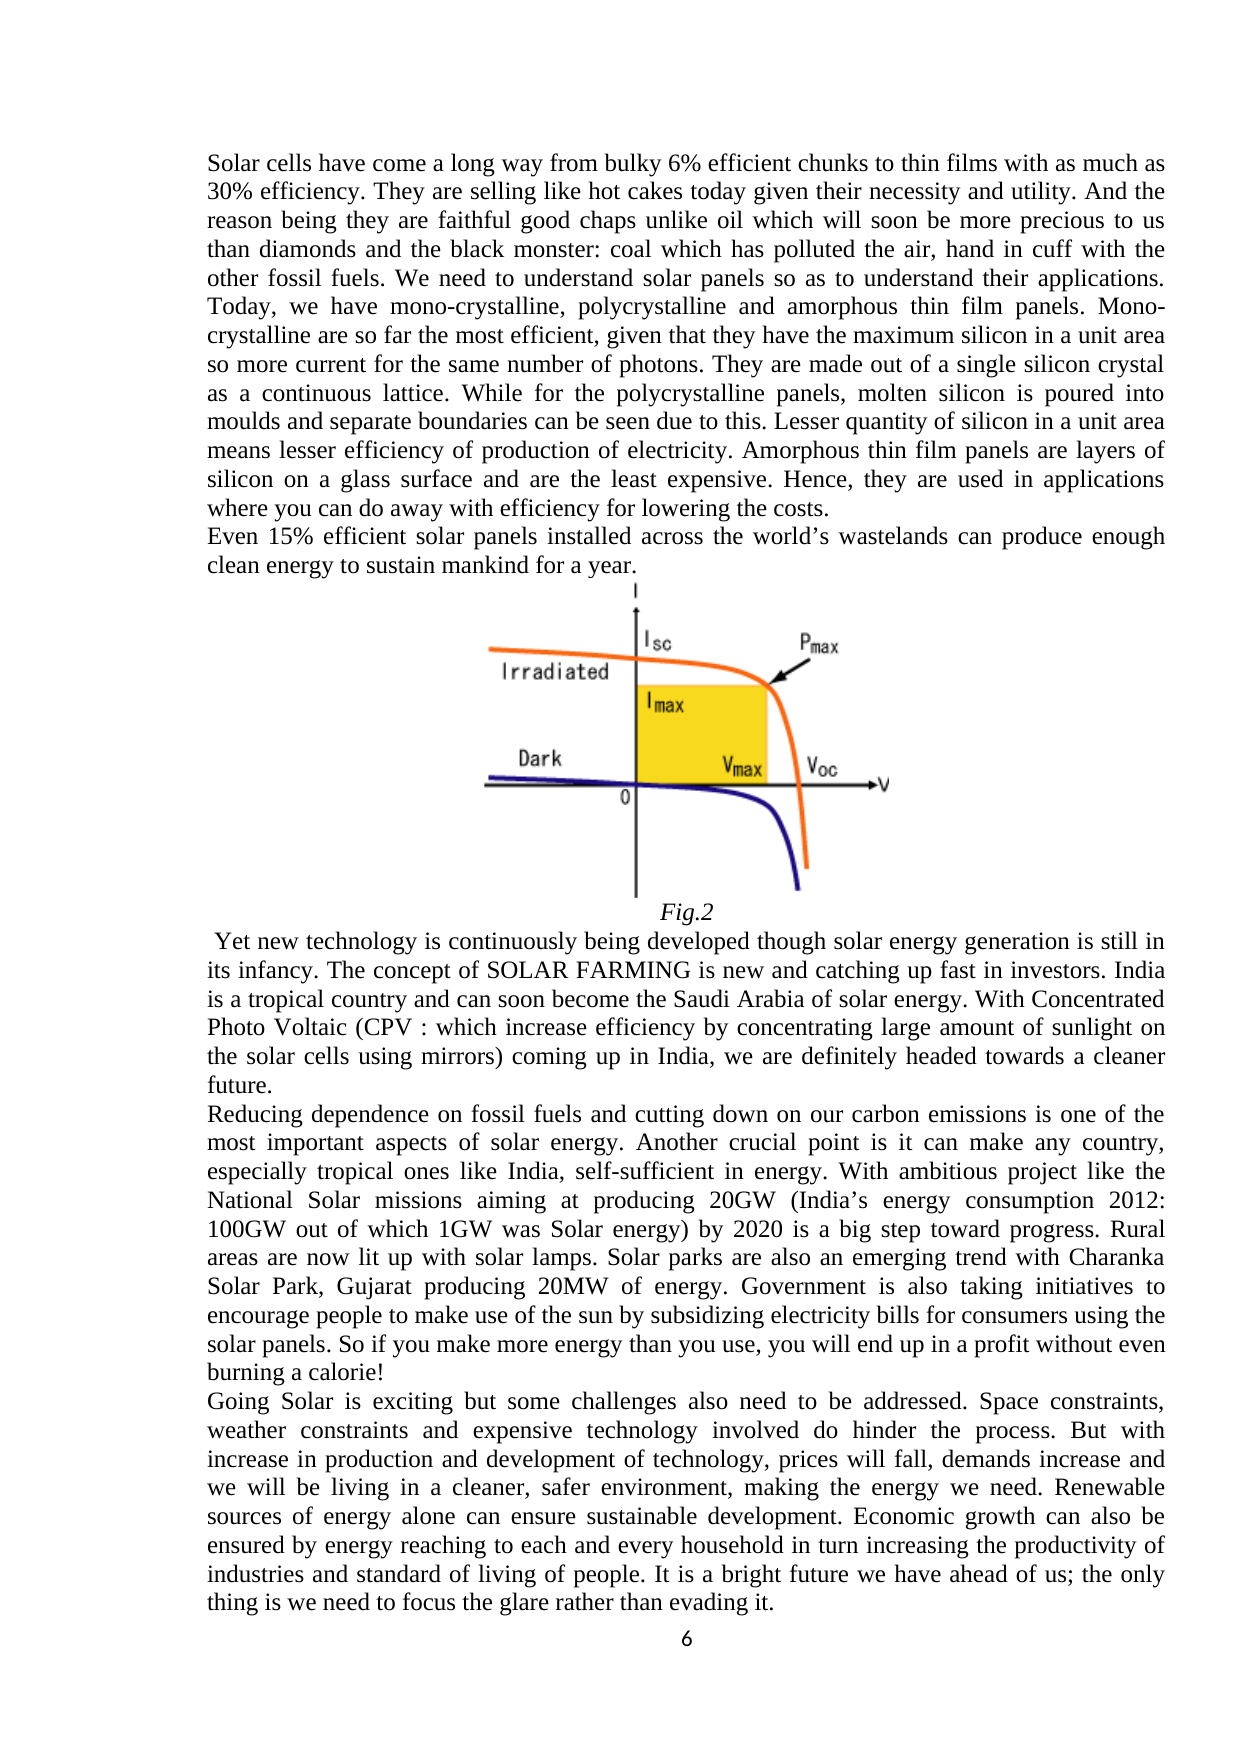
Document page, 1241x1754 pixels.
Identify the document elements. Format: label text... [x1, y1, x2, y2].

text Reducing dependence on fossil fuels and cutting down on our carbon emissions is one of the most important aspects of solar energy. Another crucial point is it can make any country, especially tropical ones like India, self-sufficient in energy. With ambitious project like the National Solar missions aiming at producing 20GW (India’s energy consumption 2012: 100GW out of which 1GW was Solar energy) by 2020 is a big step toward progress. Rural areas are now lit up with solar lamps. Solar parks are also an emerging trend with Charanka Solar Park, Gujarat producing 20MW of energy. Government is also taking initiatives to encourage people to make use of the sun by subsidizing electricity bills for consumers using the solar panels. So if you make more energy than you use, you will end up in a profit without even burning a calorie! [207, 1099, 1166, 1386]
text Even 15% efficient solar panels installed across the world’s wastelands can produce enough clean energy to sustain mankind for a year. [207, 521, 1166, 579]
text Solar cells have come a long way from bulky 6% efficient chunks to thin films with as much as 30% efficiency. They are selling like hot cakes today given their necessity and utility. And the reason being they are faithful good chaps unlike oil which will soon be more precious to us than diamonds and the black monster: coal which has polluted the air, hand in cuff with the other fossil fuels. We need to understand solar panels so as to understand their applications. Today, we have mono-crystalline, polycrystalline and amorphous thin film panels. Mono-crystalline are so far the most efficient, given that they have the maximum silicon in a unit area so more current for the same number of photons. They are made out of a single silicon crystal as a continuous lattice. While for the polycrystalline panels, molten silicon is poured into moulds and separate boundaries can be seen due to this. Lesser quantity of silicon in a unit area means lesser efficiency of production of electricity. Amorphous thin film panels are layers of silicon on a glass surface and are the least expensive. Hence, they are used in applications where you can do away with efficiency for lowering the costs. [207, 148, 1166, 521]
text Going Solar is exciting but some challenges also need to be addressed. Space constraints, weather constraints and expensive technology involved do hinder the process. But with increase in production and development of technology, prices will fall, demands increase and we will be living in a cleaner, safer environment, making the energy we need. Renewable sources of energy alone can ensure sustainable development. Economic growth can also be ensured by energy reaching to each and every household in turn increasing the productivity of industries and standard of living of people. It is a bright future we have ahead of us; the only thing is we need to focus the glare rather than evading it. [207, 1386, 1166, 1616]
text Yet new technology is continuously being developed though solar energy generation is still in its infancy. The concept of SOLAR FARMING is new and catching up fast in investors. India is a tropical country and can soon become the Saudi Arabia of solar energy. With Concentrated Photo Voltaic (CPV : which increase efficiency by concentrating large amount of sunlight on the solar cells using mirrors) coming up in India, we are definitely headed towards a cleaner future. [207, 926, 1166, 1099]
text Fig.2 [207, 897, 1166, 926]
